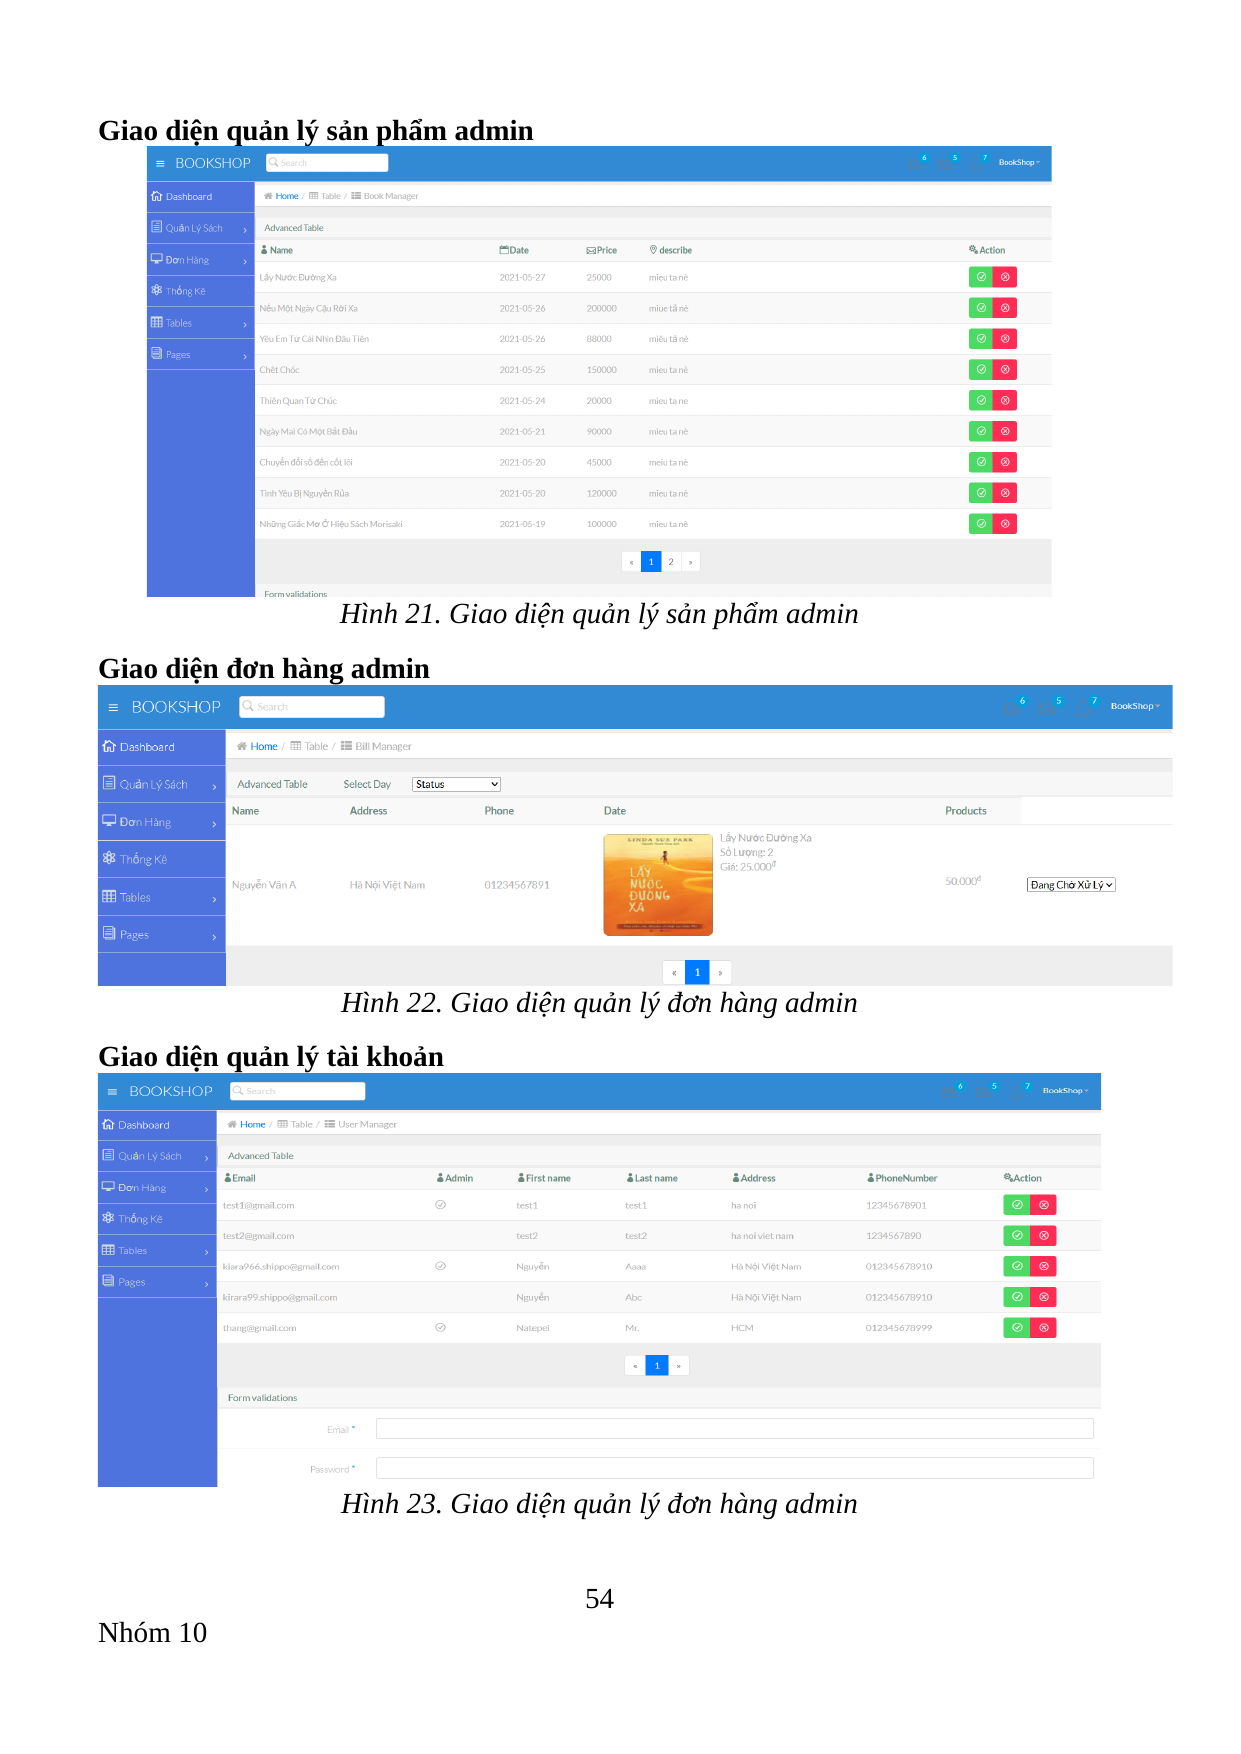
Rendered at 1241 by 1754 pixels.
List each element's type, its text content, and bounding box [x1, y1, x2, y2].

text Giao diện đơn hàng admin [98, 651, 1101, 684]
text Giao diện quản lý tài khoản [98, 1039, 1101, 1073]
picture [97, 1073, 1102, 1487]
picture [146, 146, 1052, 597]
text Hình 23. Giao diện quản lý đơn hàng admin [98, 1487, 1101, 1520]
text Hình 22. Giao diện quản lý đơn hàng admin [98, 986, 1101, 1019]
picture [97, 685, 1173, 986]
text Hình 21. Giao diện quản lý sản phẩm admin [98, 597, 1101, 630]
text Giao diện quản lý sản phẩm admin [98, 113, 1101, 147]
